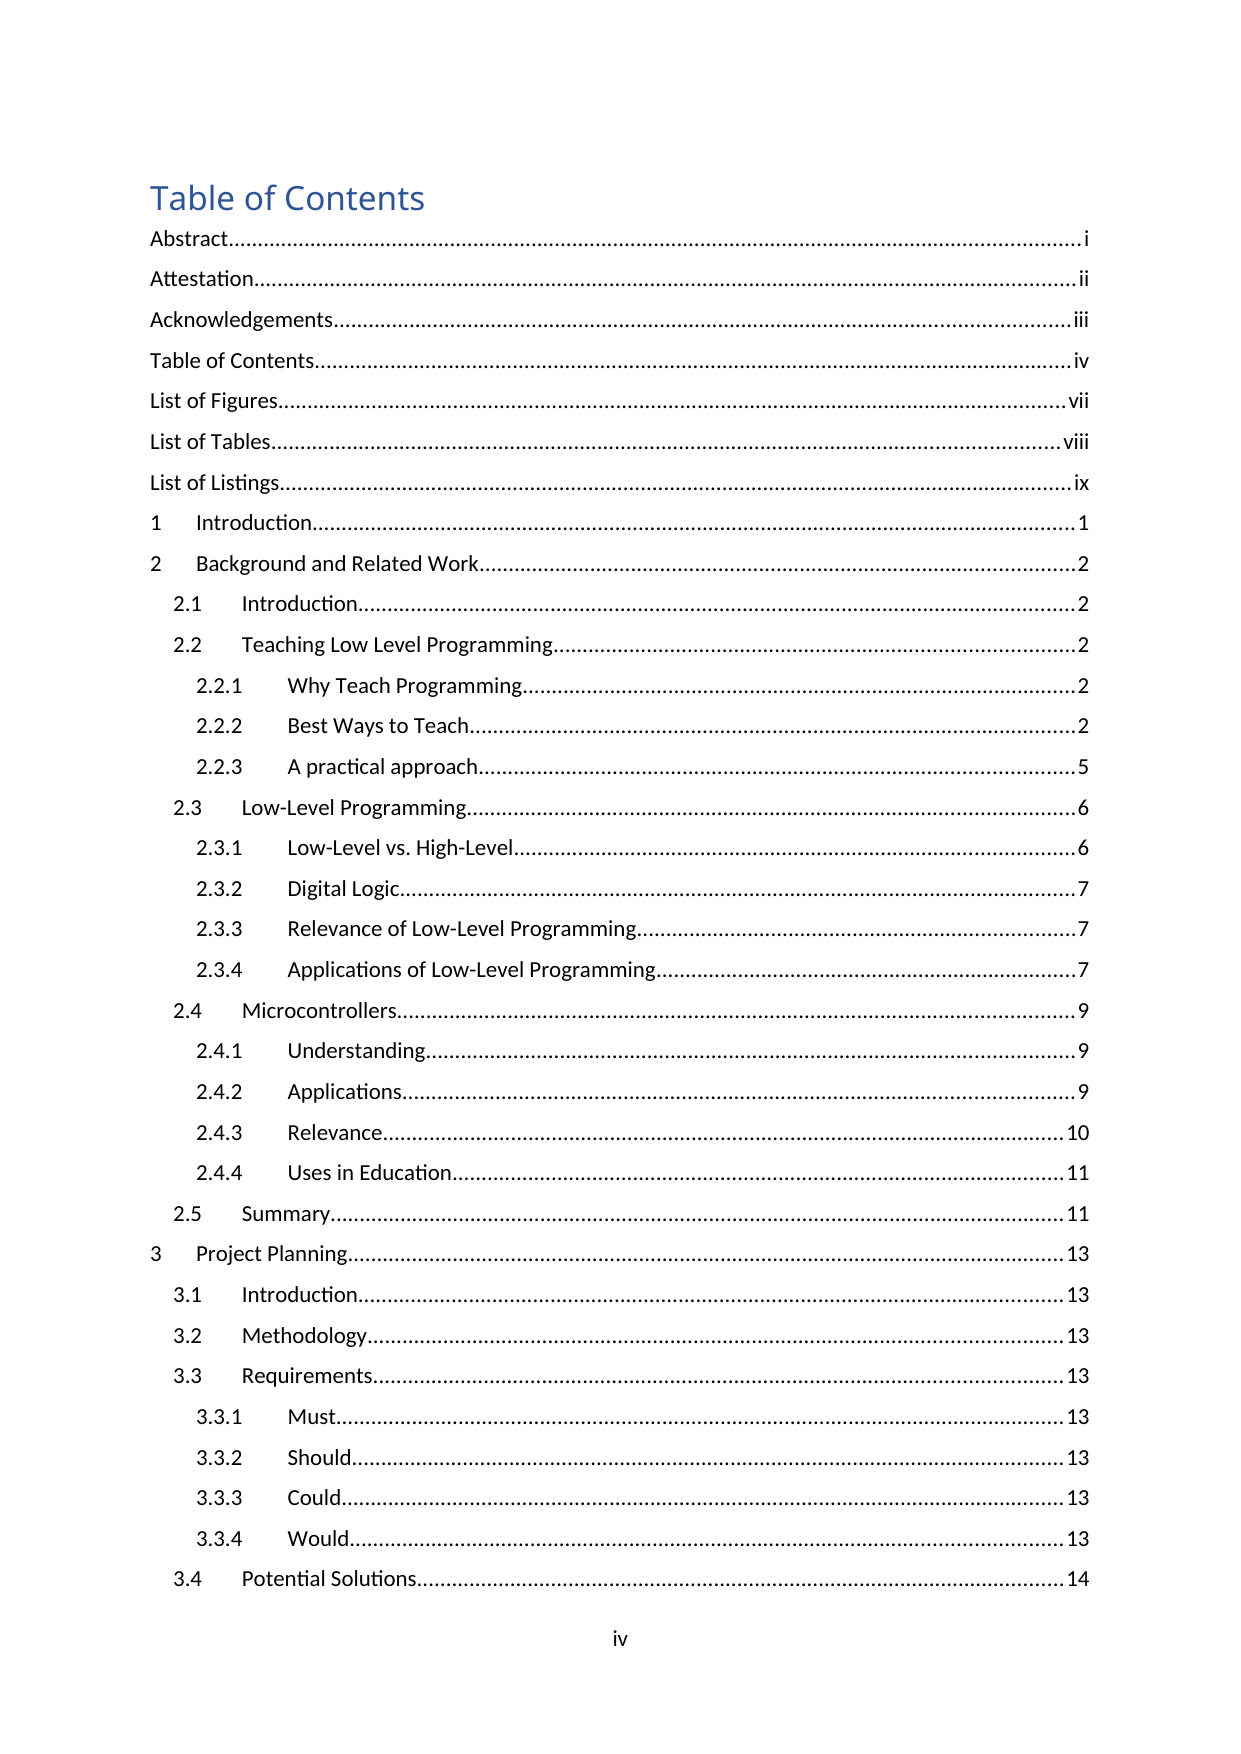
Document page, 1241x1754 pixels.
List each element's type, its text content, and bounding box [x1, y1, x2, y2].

text 2.4.2 Applications 9 [196, 1077, 1090, 1105]
text 3 Project Planning 13 [150, 1239, 1090, 1268]
text 3.4 Potential Solutions 14 [173, 1564, 1090, 1593]
text 2.2.2 Best Ways to Teach 2 [196, 711, 1090, 739]
text Attestation ii [150, 264, 1090, 293]
text 2.2.1 Why Teach Programming 2 [196, 671, 1090, 699]
text Abstract i [150, 224, 1090, 252]
text 3.3.4 Would 13 [196, 1524, 1090, 1552]
text 3.3.3 Could 13 [196, 1483, 1090, 1511]
text 2.3.1 Low-Level vs. High-Level 6 [196, 833, 1090, 861]
text 2.3.3 Relevance of Low-Level Programming 7 [196, 914, 1090, 943]
text 2.4.3 Relevance 10 [196, 1118, 1090, 1146]
text 2.3.2 Digital Logic 7 [196, 874, 1090, 902]
text 1 Introduction 1 [150, 508, 1090, 536]
text 2.3.4 Applications of Low-Level Programming 7 [196, 955, 1090, 983]
text 3.2 Methodology 13 [173, 1321, 1090, 1349]
text 2 Background and Related Work 2 [150, 549, 1090, 577]
text List of Tables viii [150, 427, 1090, 455]
text List of Figures vii [150, 386, 1090, 414]
text Acknowledgements iii [150, 305, 1090, 333]
text 2.2.3 A practical approach 5 [196, 752, 1090, 780]
text 2.3 Low-Level Programming 6 [173, 793, 1090, 821]
text 2.4.4 Uses in Education 11 [196, 1158, 1090, 1186]
text List of Listings ix [150, 468, 1090, 496]
text 2.1 Introduction 2 [173, 589, 1090, 618]
text 2.4.1 Understanding 9 [196, 1036, 1090, 1064]
text 3.3 Requirements 13 [173, 1361, 1090, 1389]
text Table of Contents iv [150, 346, 1090, 374]
text 3.1 Introduction 13 [173, 1280, 1090, 1308]
text 3.3.1 Must 13 [196, 1402, 1090, 1430]
text 2.4 Microcontrollers 9 [173, 996, 1090, 1024]
text 2.5 Summary 11 [173, 1199, 1090, 1227]
text 2.2 Teaching Low Level Programming 2 [173, 630, 1090, 658]
subtitle Table of Contents [150, 175, 1090, 220]
text 3.3.2 Should 13 [196, 1443, 1090, 1471]
